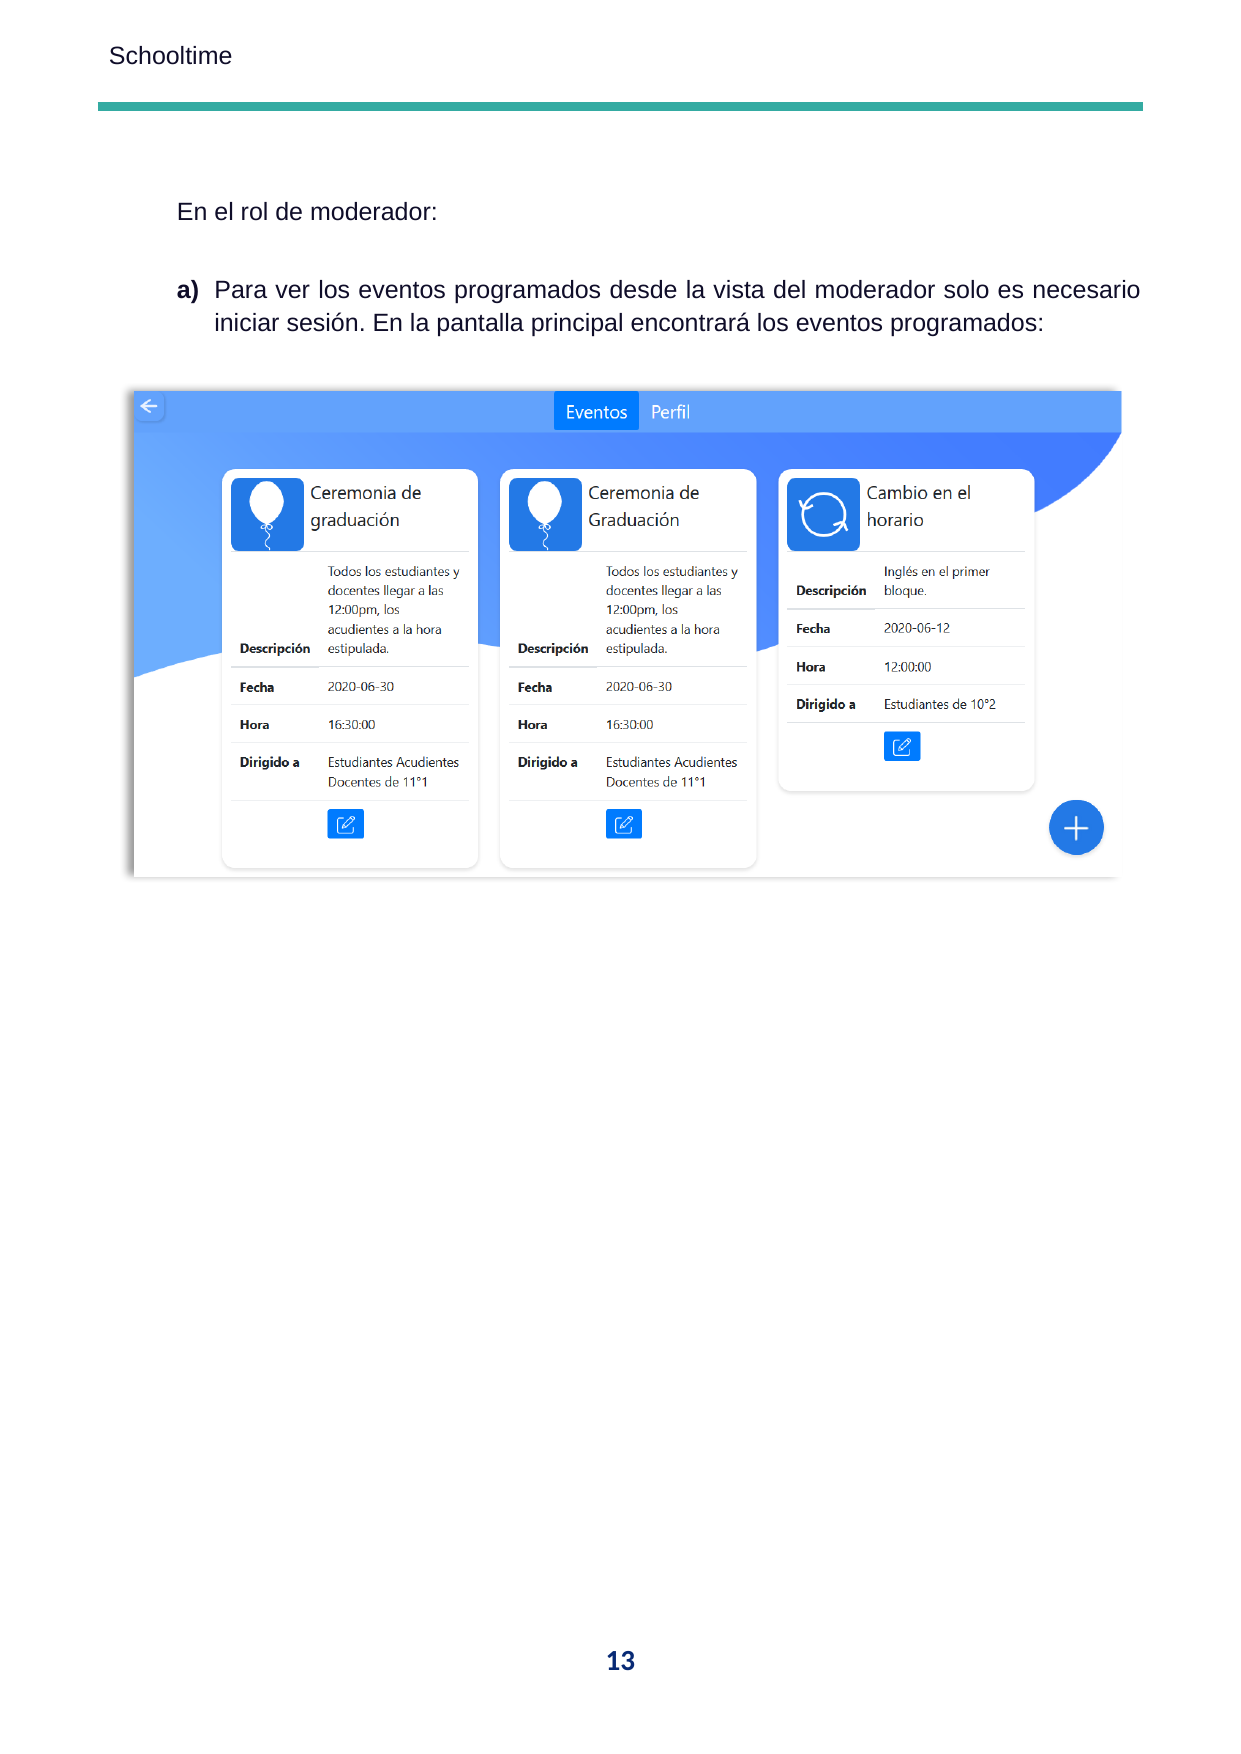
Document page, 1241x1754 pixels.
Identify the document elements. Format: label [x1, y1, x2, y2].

picture [134, 391, 1122, 877]
table_header [102, 152, 1143, 1627]
